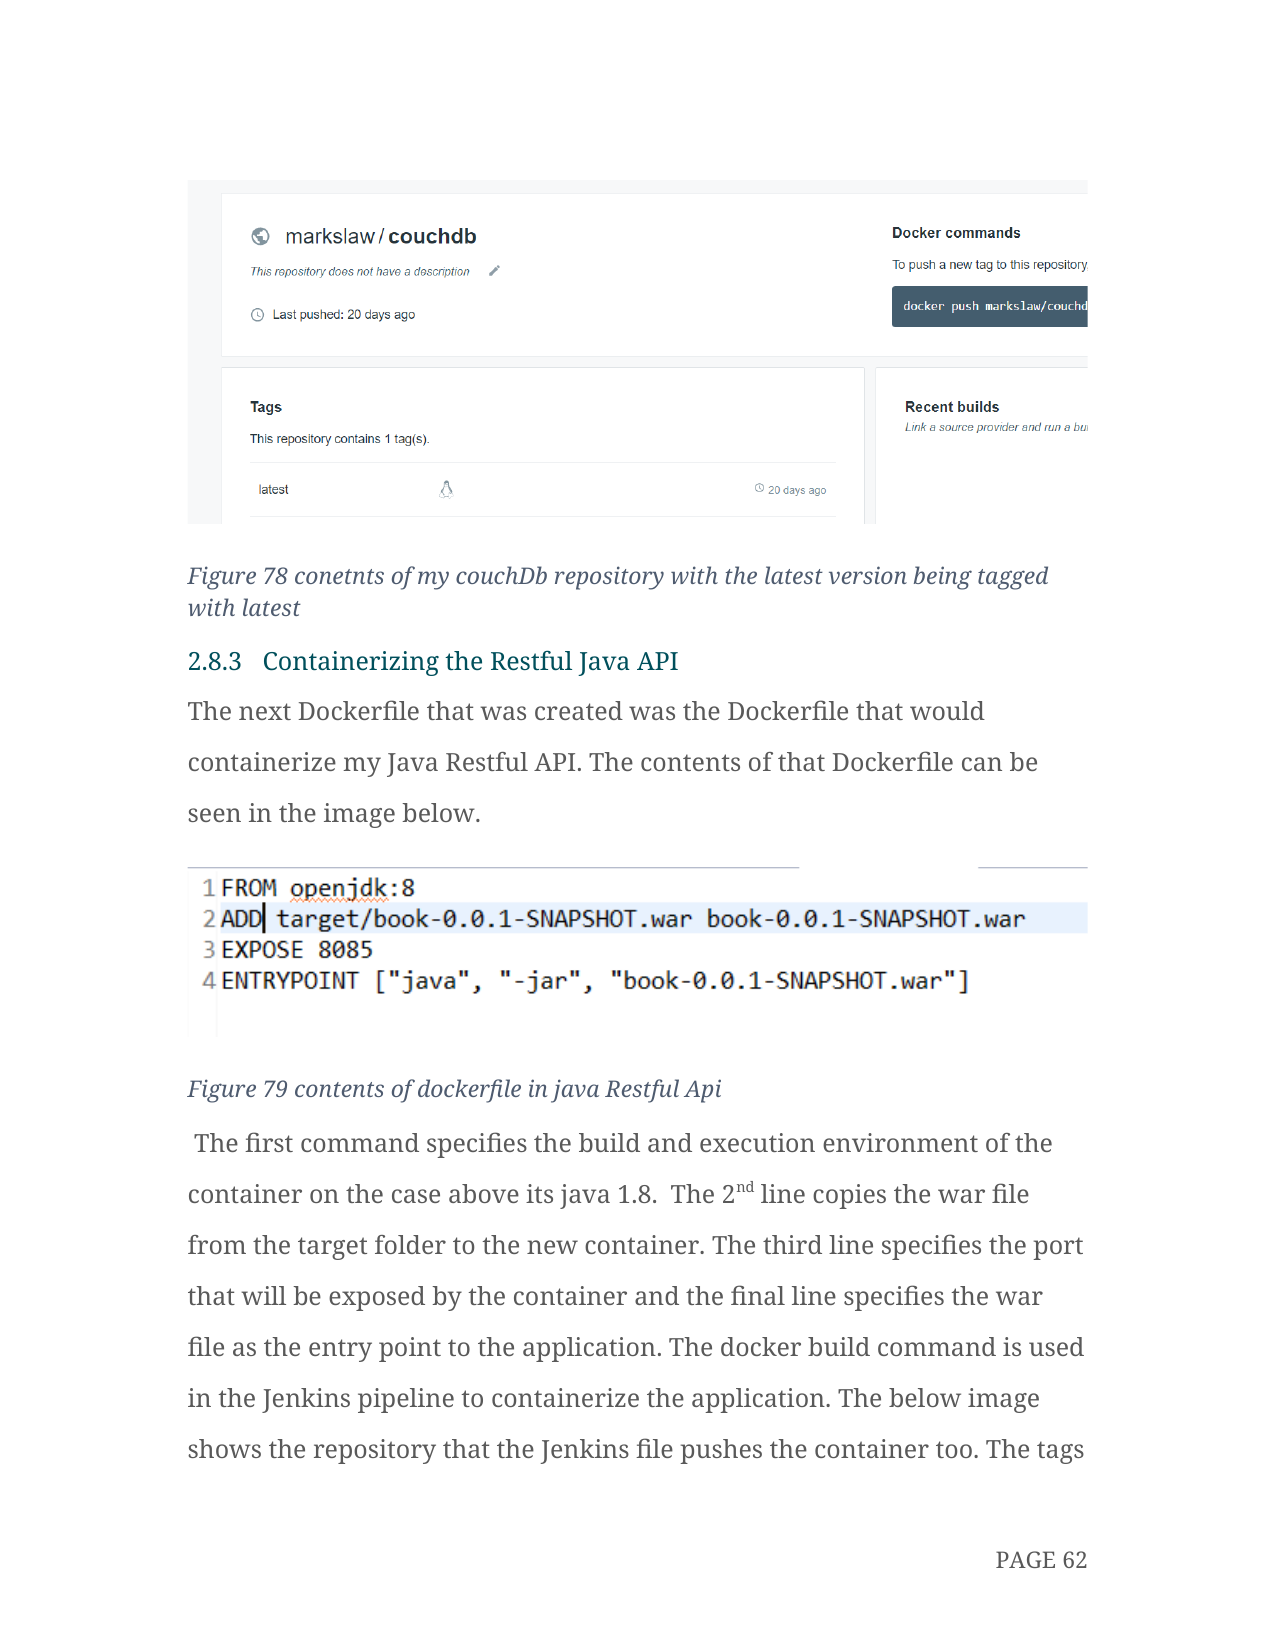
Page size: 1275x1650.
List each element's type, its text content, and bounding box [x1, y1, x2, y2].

text Figure 78 conetnts of my couchDb repository with the latest version being tagged with latest [187, 560, 1087, 623]
picture [187, 180, 1088, 524]
subtitle Containerizing the Restful Java API [187, 643, 1087, 678]
text The next Dockerfile that was created was the Dockerfile that would containerize my Java Restful API. The contents of that Dockerfile can be seen in the image below. [187, 693, 1087, 829]
text Figure 79 contents of dockerfile in java Restful Api [187, 1073, 1087, 1104]
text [187, 1125, 1087, 1466]
picture [187, 867, 1088, 1037]
